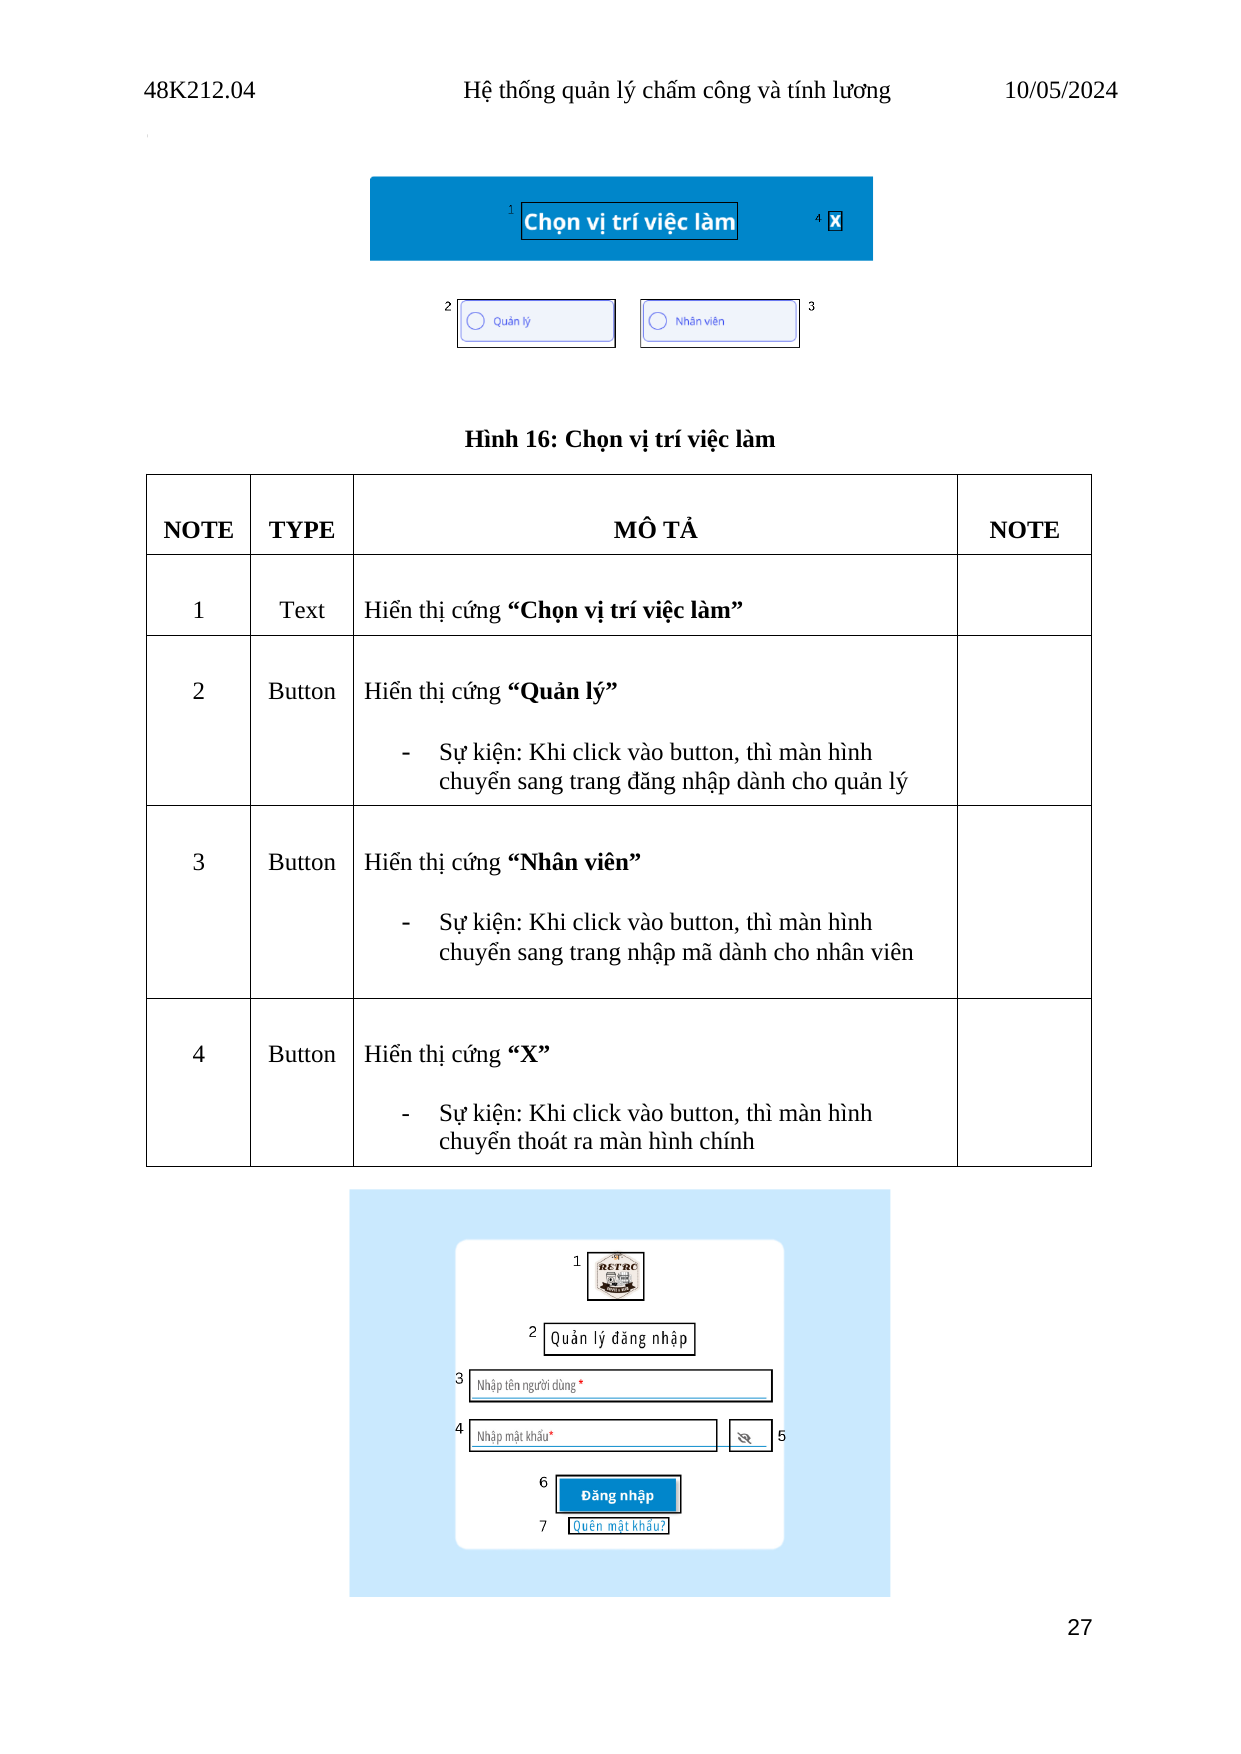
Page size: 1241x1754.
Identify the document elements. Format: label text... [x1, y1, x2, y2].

table_cell Text [251, 555, 353, 635]
table_cell Button [251, 806, 353, 997]
table_header NOTE [958, 475, 1091, 554]
table_cell Hiển thị cứng “Chọn vị trí việc làm” [354, 555, 957, 635]
table_cell [958, 999, 1091, 1166]
table_header NOTE [147, 475, 250, 554]
table_cell [958, 806, 1091, 997]
text Hình 16: Chọn vị trí việc làm [148, 424, 1092, 453]
table_header MÔ TẢ [354, 475, 957, 554]
table_cell [958, 636, 1091, 805]
table_cell 1 [147, 555, 250, 635]
picture [365, 164, 875, 394]
table_cell 3 [147, 806, 250, 997]
table_cell 4 [147, 999, 250, 1166]
table_cell Hiển thị cứng “X” Sự kiện: Khi click vào button, thì màn hình chuyển thoát ra màn hình chính [354, 999, 957, 1166]
table_cell Button [251, 999, 353, 1166]
table_cell Button [251, 636, 353, 805]
picture [343, 1179, 897, 1606]
table_cell Hiển thị cứng “Quản lý” Sự kiện: Khi click vào button, thì màn hình chuyển sang trang đăng nhập dành cho quản lý [354, 636, 957, 805]
table_header TYPE [251, 475, 353, 554]
table_cell Hiển thị cứng “Nhân viên” Sự kiện: Khi click vào button, thì màn hình chuyển sang trang nhập mã dành cho nhân viên [354, 806, 957, 997]
table_cell 2 [147, 636, 250, 805]
table_cell [958, 555, 1091, 635]
